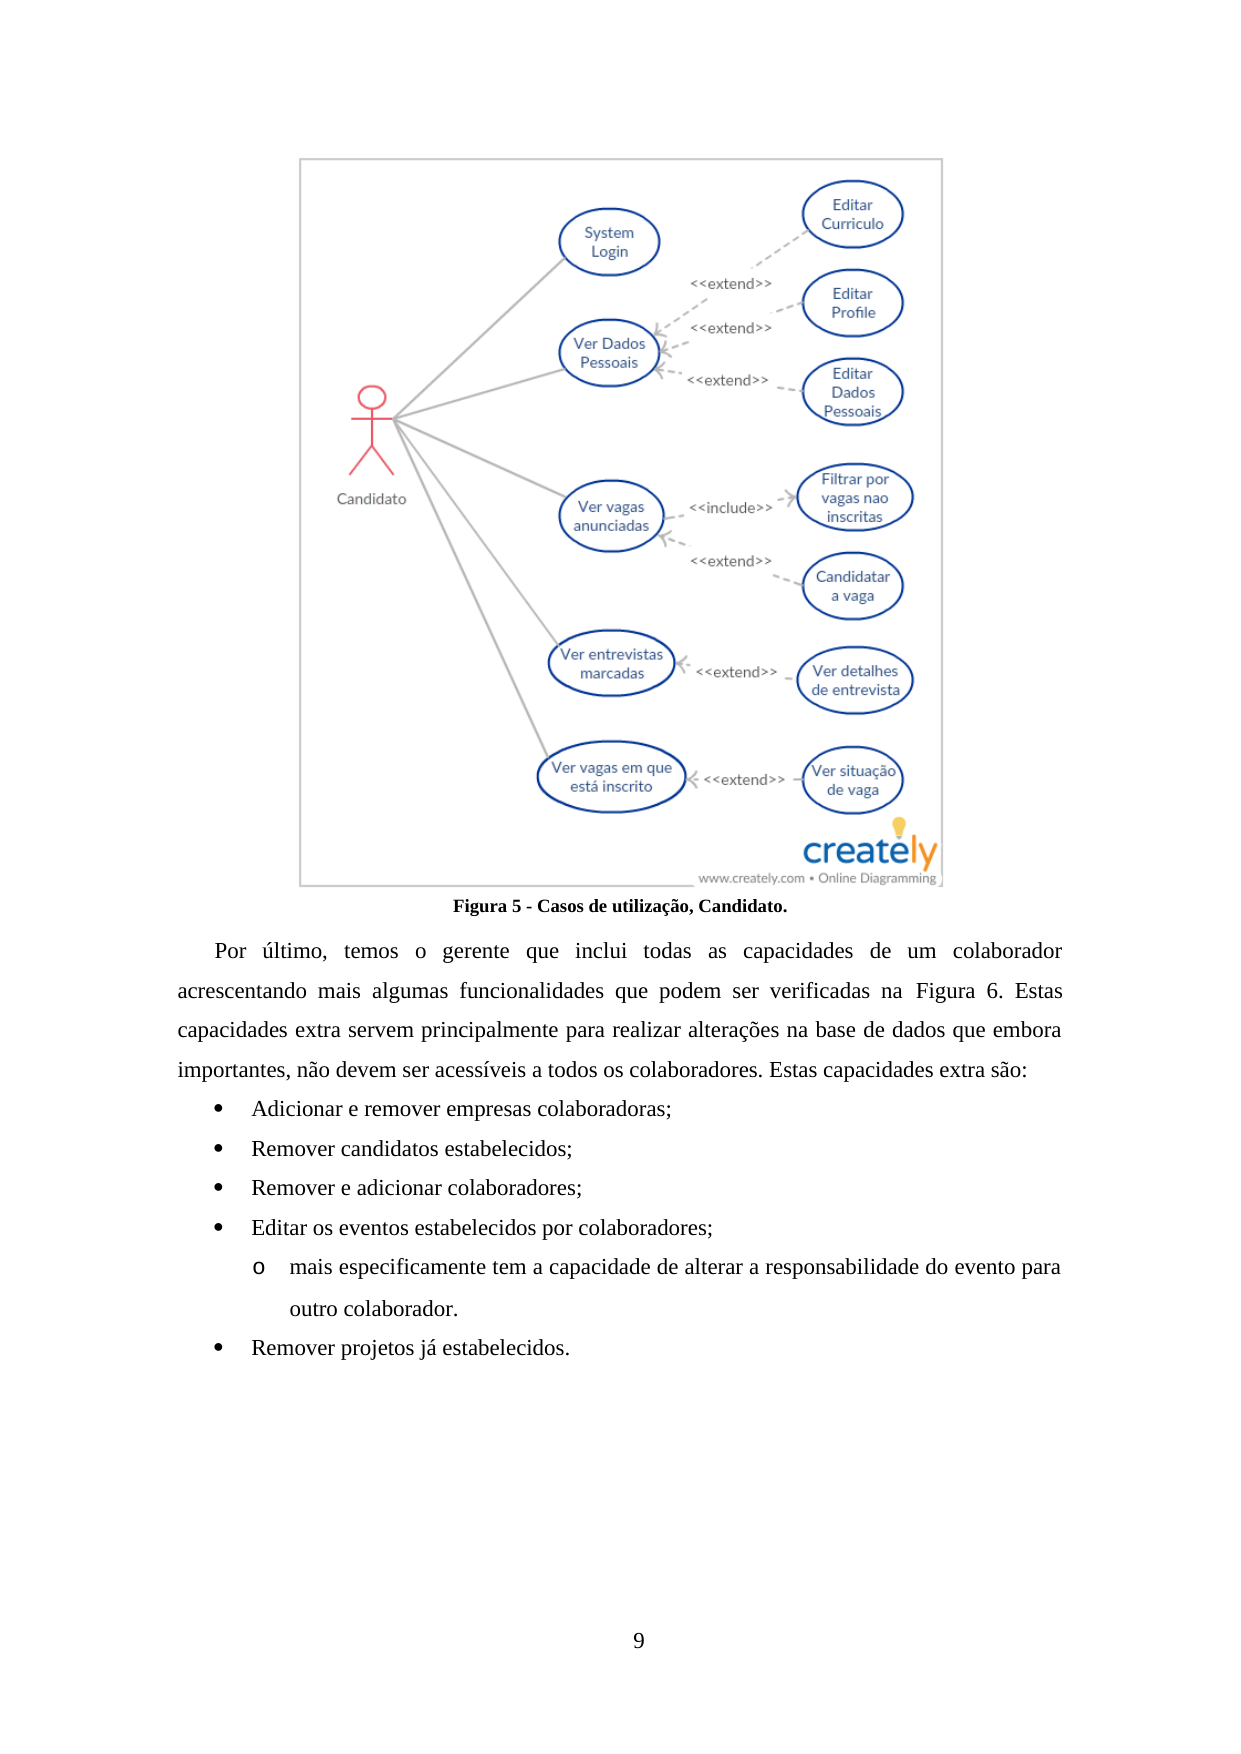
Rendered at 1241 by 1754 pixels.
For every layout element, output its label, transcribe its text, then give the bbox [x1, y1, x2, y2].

list mais especificamente tem a capacidade de alterar a responsabilidade do evento para outro colaborador. [252, 1253, 1063, 1321]
list Remover projetos já estabelecidos. [214, 1334, 1063, 1361]
picture [288, 147, 952, 896]
text Por último, temos o gerente que inclui todas as capacidades de um colaborador acrescentando mais algumas funcionalidades que podem ser verificadas na Figura 6. Estas capacidades extra servem principalmente para realizar alterações na base de dados que embora importantes, não devem ser acessíveis a todos os colaboradores. Estas capacidades extra são: [177, 937, 1063, 1082]
text Figura 5 - Casos de utilização, Candidato. [177, 895, 1063, 917]
list Remover candidatos estabelecidos; [214, 1135, 1063, 1161]
list Remover e adicionar colaboradores; [214, 1174, 1063, 1201]
list Adicionar e remover empresas colaboradoras; [214, 1095, 1063, 1122]
list Editar os eventos estabelecidos por colaboradores; [214, 1214, 1063, 1240]
